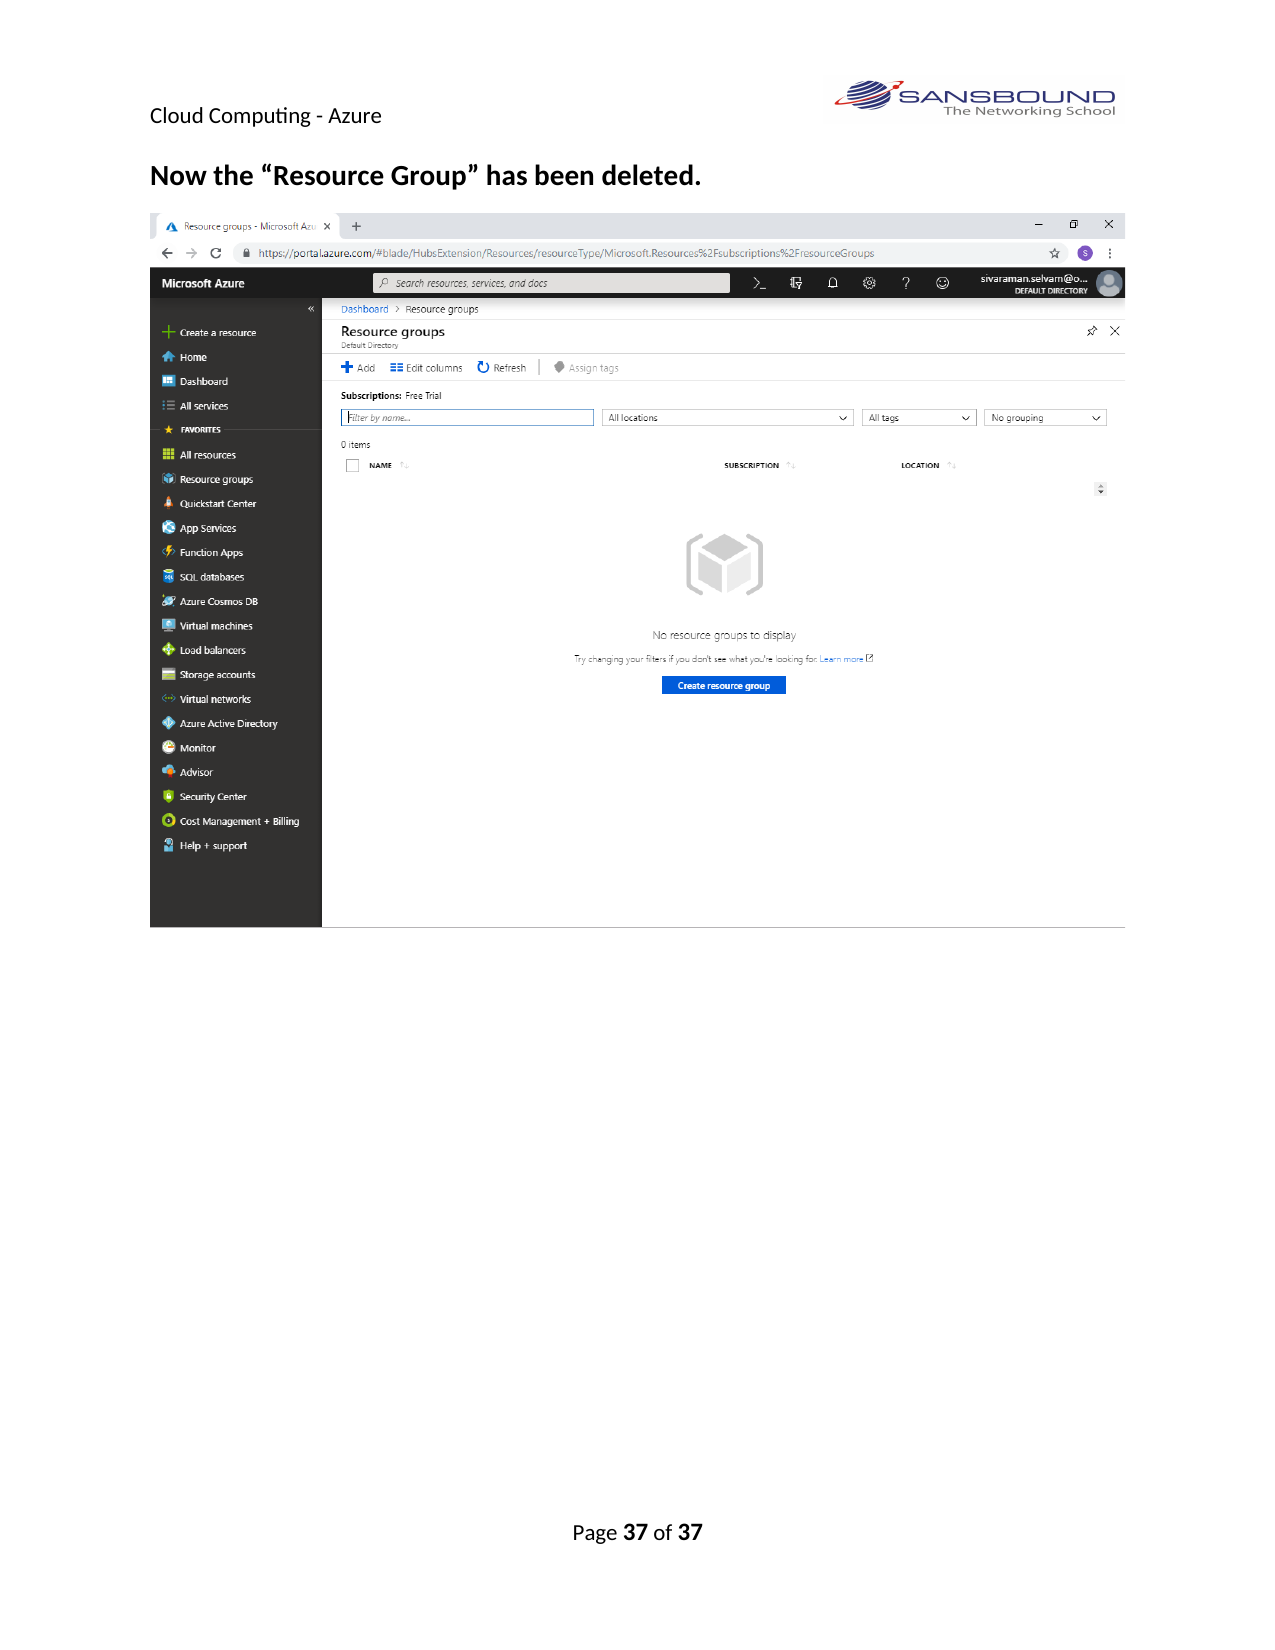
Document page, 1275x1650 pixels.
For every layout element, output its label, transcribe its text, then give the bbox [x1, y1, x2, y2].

text Now the “Resource Group” has been deleted. [150, 157, 1125, 193]
picture [823, 75, 1125, 124]
picture [150, 213, 1125, 929]
